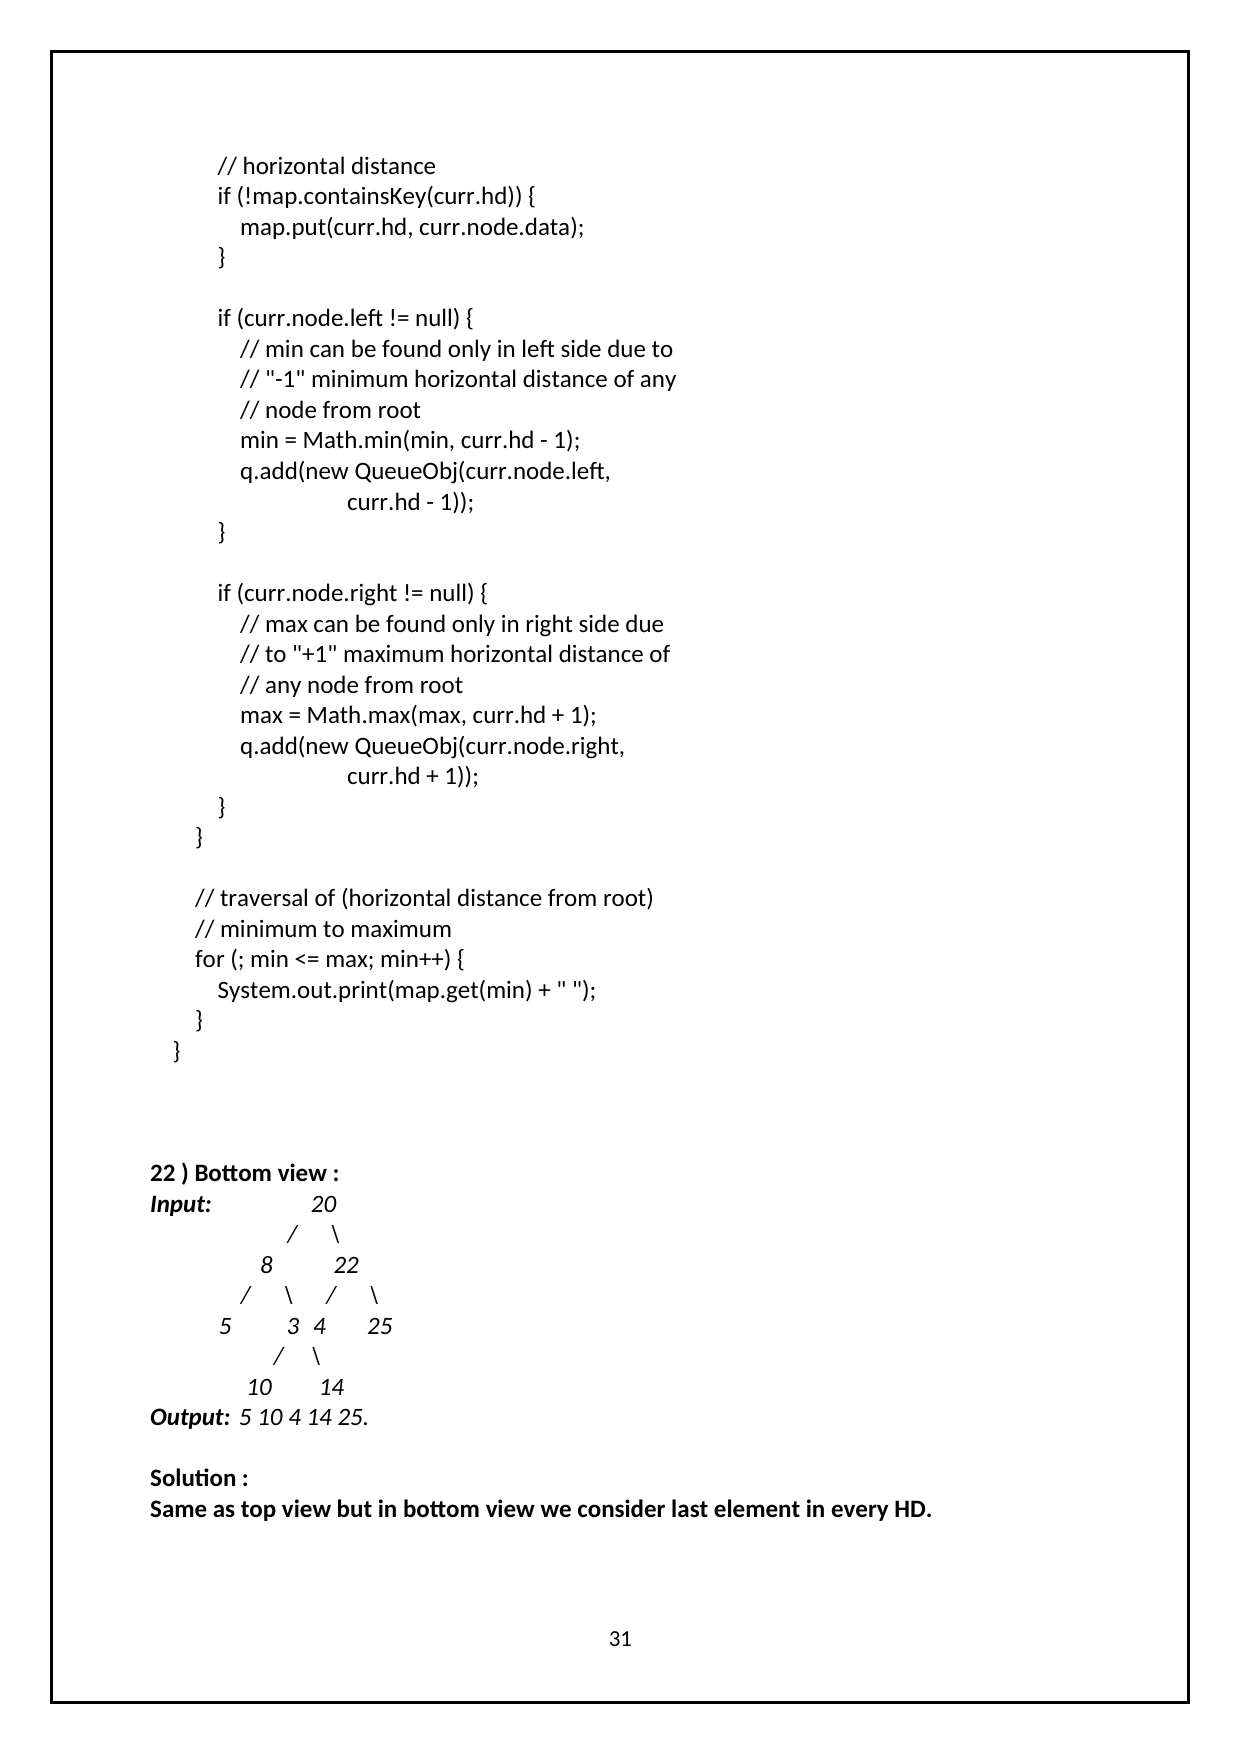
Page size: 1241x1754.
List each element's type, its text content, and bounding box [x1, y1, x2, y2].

text } [150, 1035, 1090, 1066]
text // to "+1" maximum horizontal distance of [150, 638, 1090, 669]
text // max can be found only in right side due [150, 608, 1090, 638]
text curr.hd - 1)); [150, 486, 1090, 516]
text } [150, 791, 1090, 821]
text max = Math.max(max, curr.hd + 1); [150, 699, 1090, 730]
text if (curr.node.left != null) { [150, 303, 1090, 333]
text // horizontal distance [150, 150, 1090, 181]
text Same as top view but in bottom view we consider last element in every HD. [150, 1493, 1090, 1523]
text curr.hd + 1)); [150, 760, 1090, 791]
text if (!map.containsKey(curr.hd)) { [150, 181, 1090, 211]
text map.put(curr.hd, curr.node.data); [150, 211, 1090, 242]
text // "-1" minimum horizontal distance of any [150, 364, 1090, 394]
text // traversal of (horizontal distance from root) [150, 882, 1090, 913]
text Input: 20 / \ 8 22 / \ / \ 5 3 4 25 / \ 10 14 Output: 5 10 4 14 25. [150, 1188, 1090, 1432]
text if (curr.node.right != null) { [150, 577, 1090, 608]
text } [150, 242, 1090, 272]
text 22 ) Bottom view : [150, 1157, 1090, 1188]
text } [150, 1004, 1090, 1035]
text // minimum to maximum [150, 913, 1090, 943]
text for (; min <= max; min++) { [150, 943, 1090, 974]
text System.out.print(map.get(min) + " "); [150, 974, 1090, 1004]
text // any node from root [150, 669, 1090, 699]
text } [150, 821, 1090, 852]
text } [150, 516, 1090, 547]
text Solution : [150, 1462, 1090, 1493]
text // node from root [150, 394, 1090, 425]
text q.add(new QueueObj(curr.node.right, [150, 730, 1090, 760]
text // min can be found only in left side due to [150, 333, 1090, 364]
text q.add(new QueueObj(curr.node.left, [150, 455, 1090, 486]
text min = Math.min(min, curr.hd - 1); [150, 425, 1090, 455]
